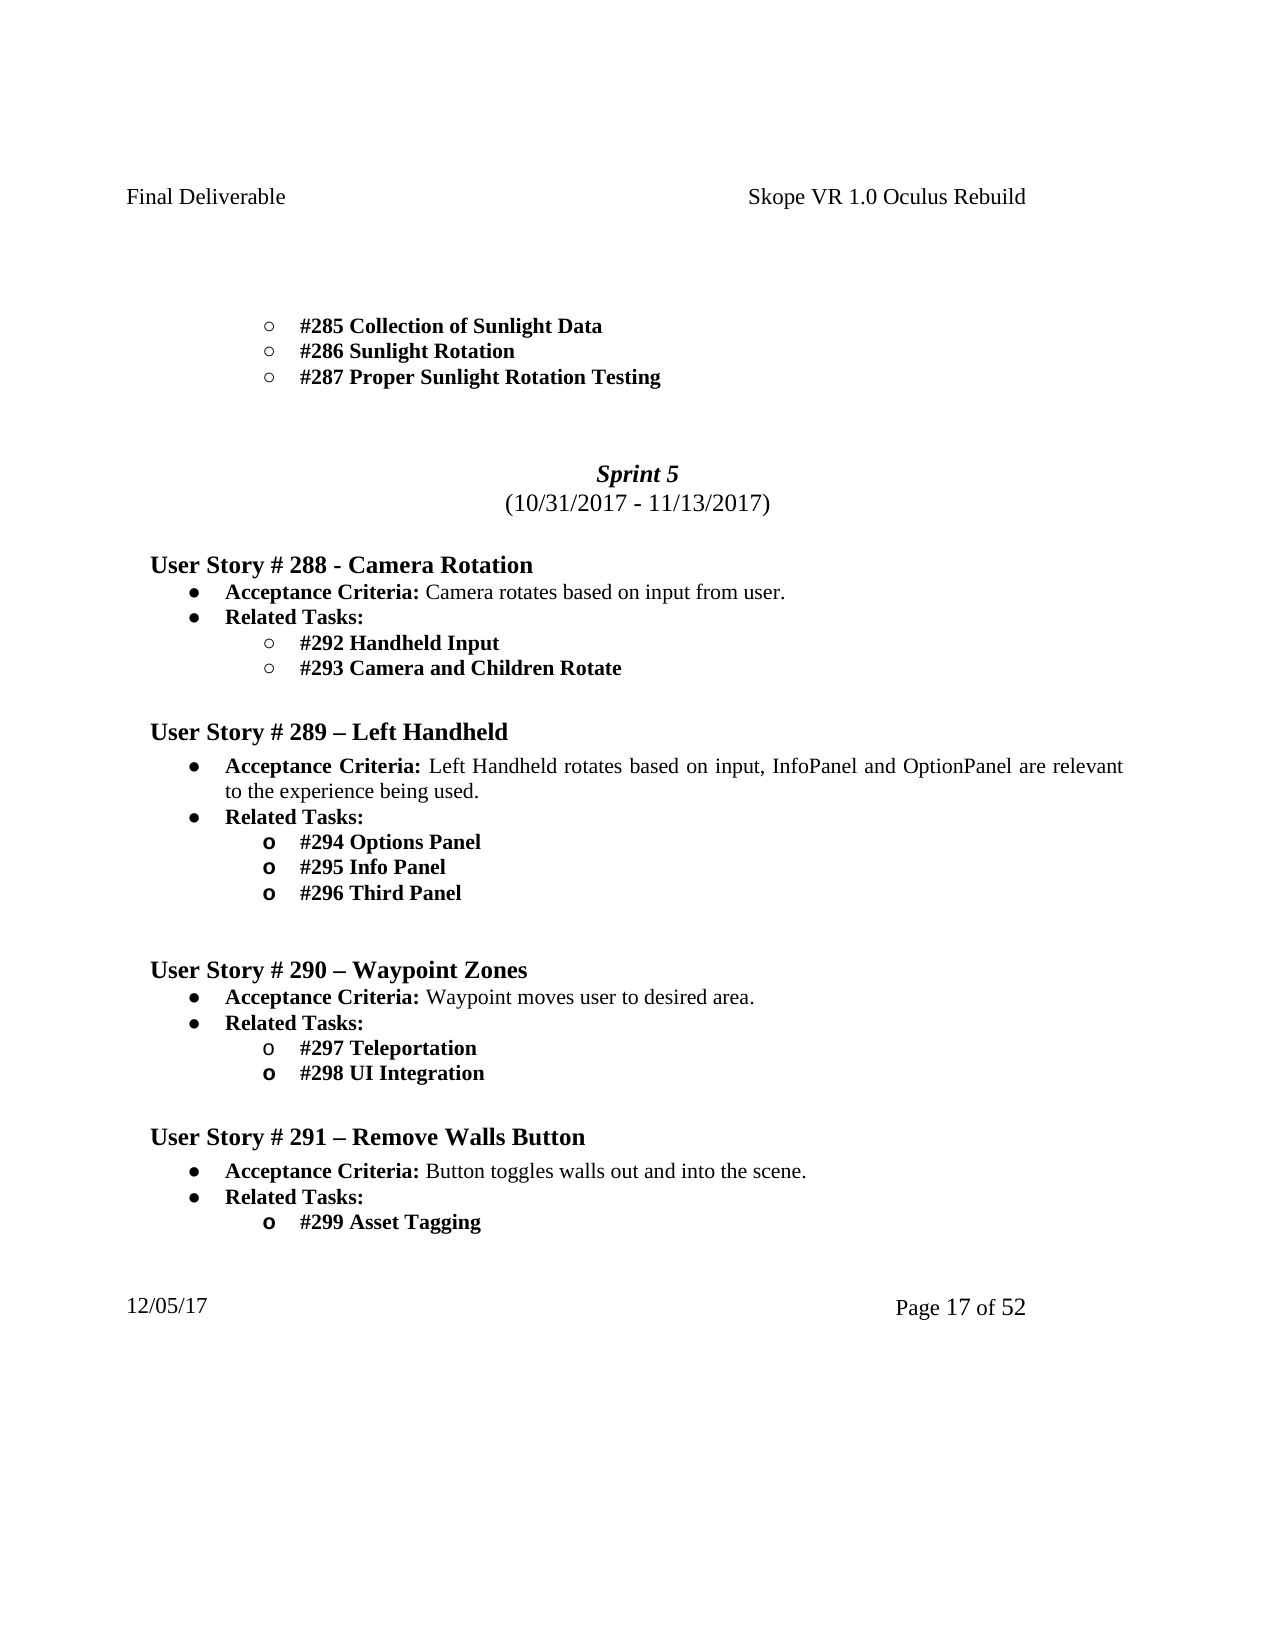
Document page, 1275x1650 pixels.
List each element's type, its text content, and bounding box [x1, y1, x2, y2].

list Acceptance Criteria: Button toggles walls out and into the scene. [187, 1158, 1125, 1184]
list #296 Third Panel [262, 879, 1125, 905]
list #293 Camera and Children Rotate [262, 655, 1125, 680]
list Acceptance Criteria: Camera rotates based on input from user. [187, 579, 1125, 604]
list Acceptance Criteria: Waypoint moves user to desired area. [187, 984, 1125, 1009]
list #299 Asset Tagging [262, 1209, 1125, 1234]
list #286 Sunlight Rotation [262, 338, 1125, 364]
list #298 UI Integration [262, 1060, 1125, 1085]
text User Story # 289 – Left Handheld [150, 717, 1125, 745]
list #297 Teleportation [262, 1035, 1125, 1060]
list #285 Collection of Sunlight Data [262, 313, 1125, 338]
subtitle Sprint 5 [150, 459, 1125, 488]
list Related Tasks: [187, 1184, 1125, 1209]
text User Story # 290 – Waypoint Zones [150, 955, 1125, 984]
list Related Tasks: [187, 1009, 1125, 1035]
list #287 Proper Sunlight Rotation Testing [262, 364, 1125, 389]
list #294 Options Panel [262, 829, 1125, 854]
list #295 Info Panel [262, 854, 1125, 879]
text User Story # 291 – Remove Walls Button [150, 1122, 1125, 1151]
text (10/31/2017 - 11/13/2017) [150, 488, 1125, 517]
list Acceptance Criteria: Left Handheld rotates based on input, InfoPanel and OptionPanel are relevant to the experience being used. [187, 753, 1125, 804]
list Related Tasks: [187, 804, 1125, 829]
list #292 Handheld Input [262, 629, 1125, 655]
text User Story # 288 - Camera Rotation [150, 550, 1125, 579]
list Related Tasks: [187, 604, 1125, 629]
